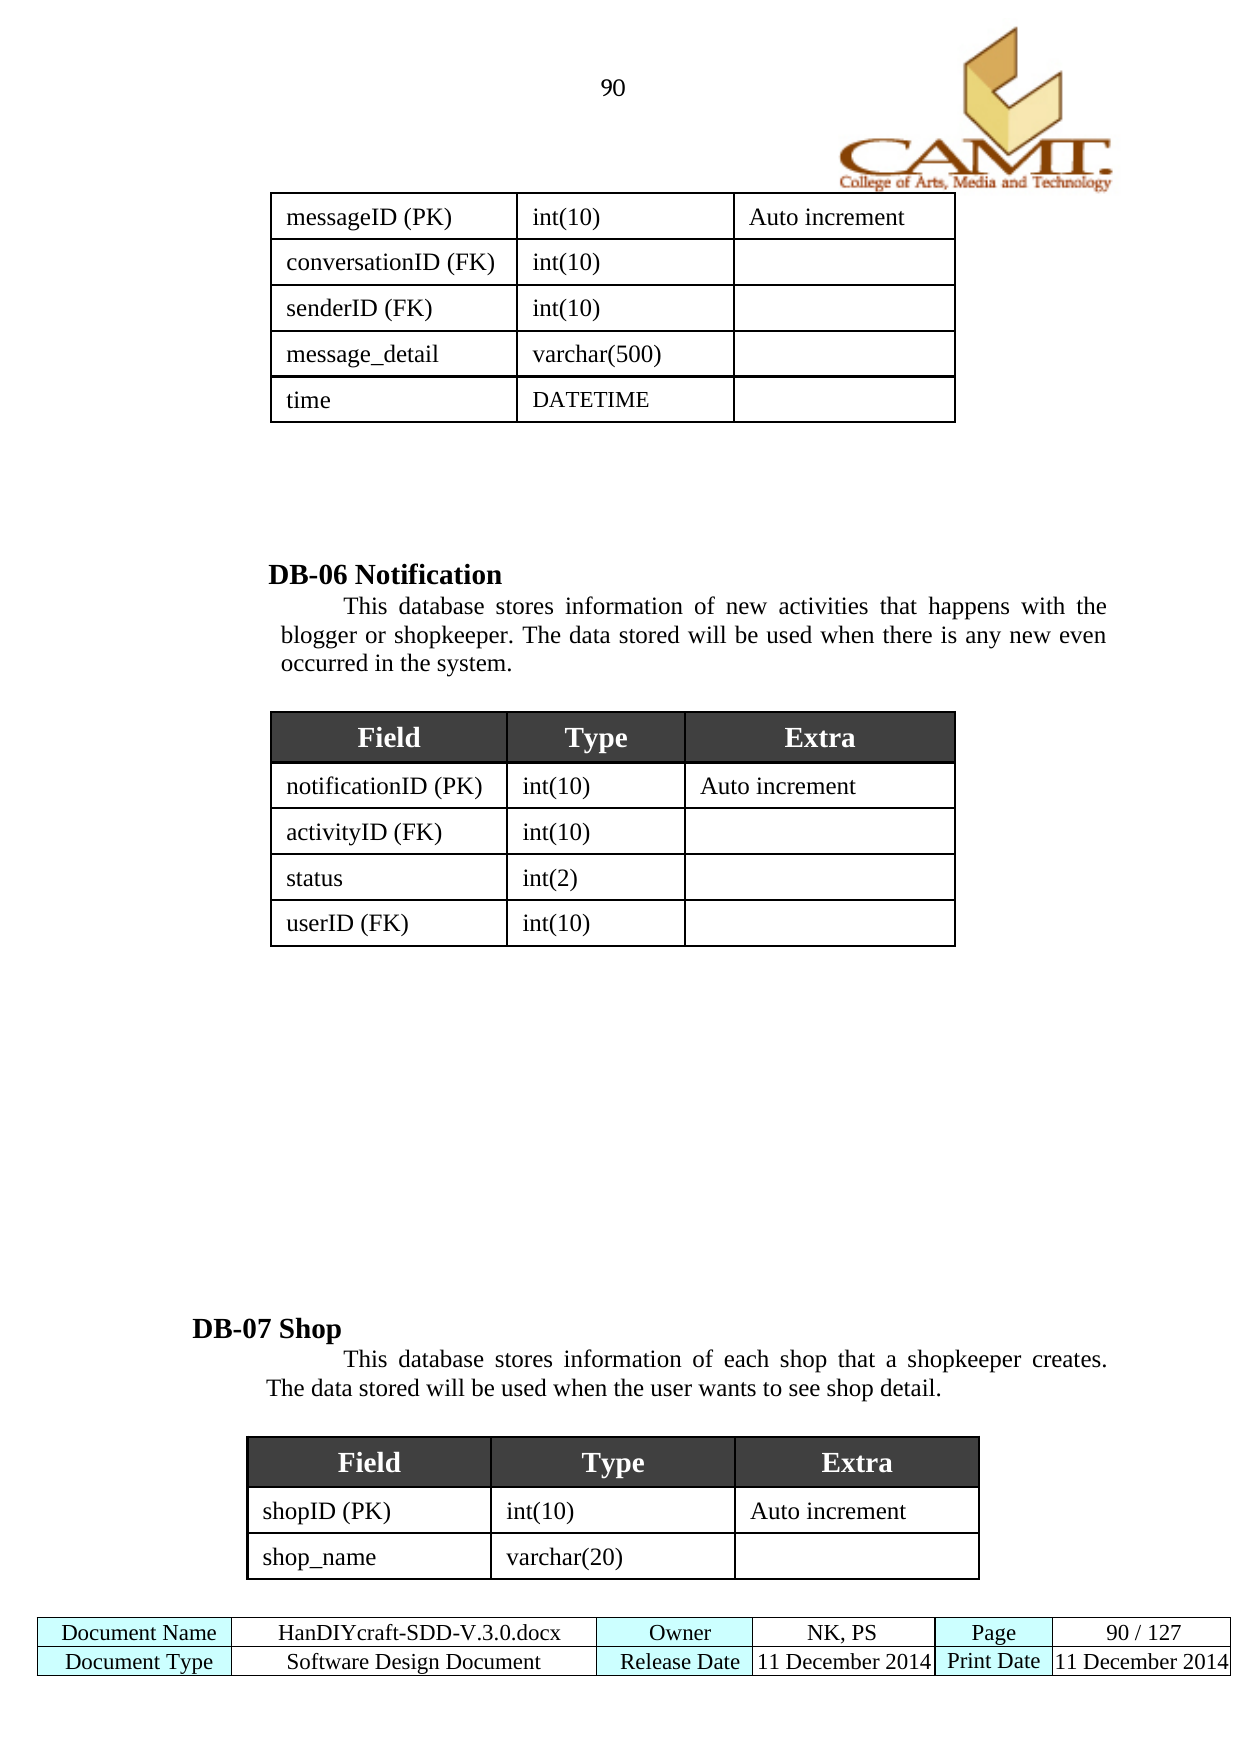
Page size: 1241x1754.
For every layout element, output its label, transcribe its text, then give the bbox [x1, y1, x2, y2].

table_cell Auto increment [736, 1488, 978, 1532]
table_cell status [272, 855, 506, 899]
table_cell message_detail [272, 332, 516, 375]
picture [755, 18, 1221, 207]
table_header Field [272, 713, 506, 761]
table_header Field [249, 1438, 490, 1486]
text DB-07 Shop [118, 1311, 1108, 1344]
table_cell time [272, 378, 516, 421]
table_cell [735, 378, 954, 421]
table_cell [735, 286, 954, 329]
text This database stores information of each shop that a shopkeeper creates. The data stored will be used when the user wants to see shop detail. [266, 1344, 1108, 1402]
table_cell userID (FK) [272, 901, 506, 945]
table_cell notificationID (PK) [272, 764, 506, 807]
table_cell varchar(20) [492, 1534, 734, 1578]
table_cell [686, 901, 954, 945]
table_cell int(10) [508, 764, 684, 807]
text DB-06 Notification [118, 557, 1108, 591]
table_cell int(10) [518, 240, 733, 284]
table_cell activityID (FK) [272, 809, 506, 853]
table_cell int(10) [508, 809, 684, 853]
table_cell int(10) [492, 1488, 734, 1532]
table_cell shopID (PK) [249, 1488, 490, 1532]
table_cell Auto increment [735, 194, 954, 238]
table_cell [686, 855, 954, 899]
table_cell Auto increment [686, 764, 954, 807]
table_header Type [492, 1438, 734, 1486]
table_cell conversationID (FK) [272, 240, 516, 284]
table_cell shop_name [249, 1534, 490, 1578]
text This database stores information of new activities that happens with the blogger or shopkeeper. The data stored will be used when there is any new even occurred in the system. [281, 591, 1108, 677]
table_cell int(10) [508, 901, 684, 945]
table_header Type [508, 713, 684, 761]
table_cell int(10) [518, 194, 733, 238]
table_header Extra [736, 1438, 978, 1486]
table_cell varchar(500) [518, 332, 733, 375]
table_cell [735, 240, 954, 284]
table_cell messageID (PK) [272, 194, 516, 238]
table_cell [686, 809, 954, 853]
table_cell [736, 1534, 978, 1578]
table_cell DATETIME [518, 378, 733, 421]
table_cell int(10) [518, 286, 733, 329]
table_cell senderID (FK) [272, 286, 516, 329]
table_cell int(2) [508, 855, 684, 899]
table_header Extra [686, 713, 954, 761]
table_cell [735, 332, 954, 375]
